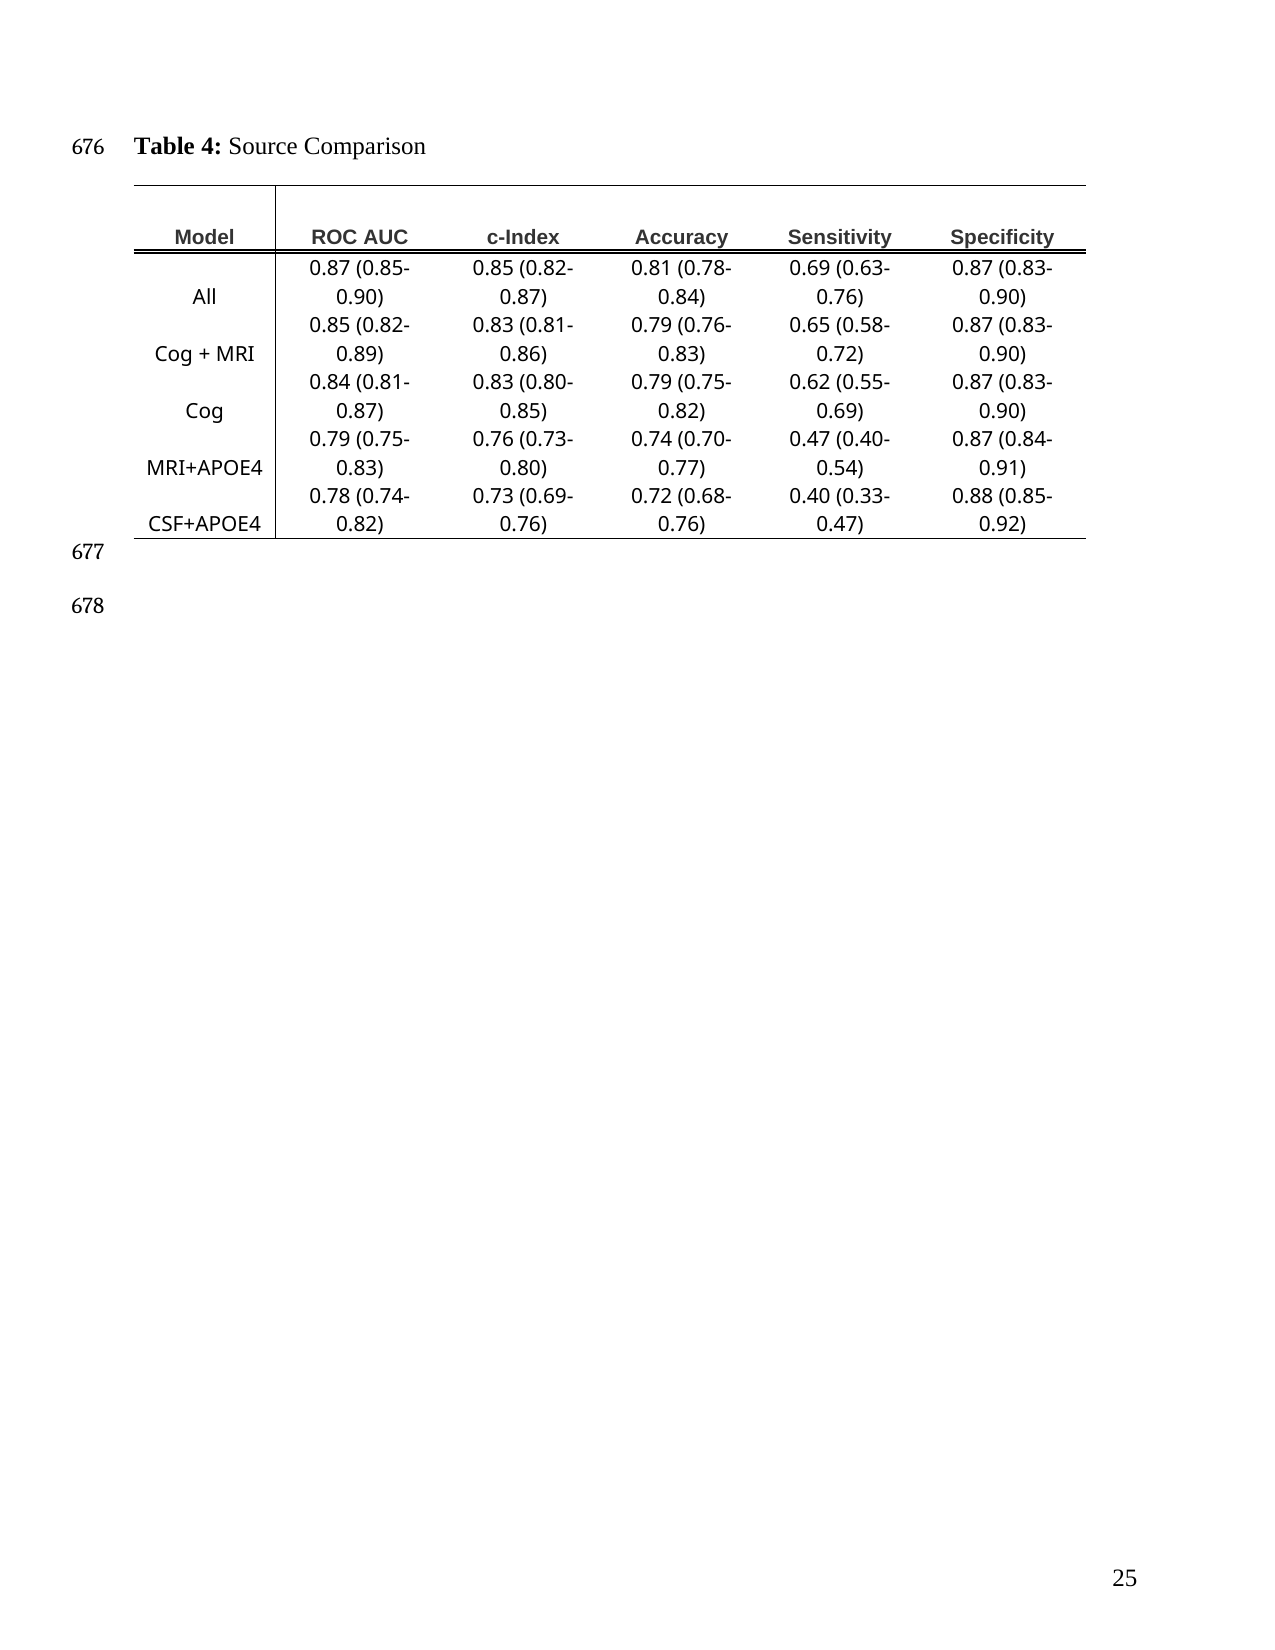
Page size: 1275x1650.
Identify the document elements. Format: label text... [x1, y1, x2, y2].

table_cell 0.62 (0.55-0.69) [761, 367, 919, 424]
table_cell 0.81 (0.78-0.84) [602, 254, 761, 310]
table_cell 0.79 (0.75-0.82) [602, 367, 761, 424]
table_cell 0.87 (0.84-0.91) [919, 424, 1086, 481]
table_cell 0.78 (0.74-0.82) [276, 481, 444, 538]
table_cell 0.40 (0.33-0.47) [761, 481, 919, 538]
table_cell 0.84 (0.81-0.87) [276, 367, 444, 424]
table_cell 0.79 (0.76-0.83) [602, 310, 761, 367]
table_cell 0.87 (0.83-0.90) [919, 367, 1086, 424]
table_cell 0.47 (0.40-0.54) [761, 424, 919, 481]
table_header Sensitivity [761, 186, 919, 249]
table_cell 0.74 (0.70-0.77) [602, 424, 761, 481]
table_cell 0.83 (0.80-0.85) [444, 367, 602, 424]
table_cell 0.85 (0.82-0.87) [444, 254, 602, 310]
table_cell 0.87 (0.83-0.90) [919, 254, 1086, 310]
table_header Model [134, 186, 275, 249]
table_cell 0.85 (0.82-0.89) [276, 310, 444, 367]
table_cell 0.87 (0.85-0.90) [276, 254, 444, 310]
table_cell 0.65 (0.58-0.72) [761, 310, 919, 367]
table_cell Cog + MRI [134, 310, 275, 367]
table_header ROC AUC [276, 186, 444, 249]
table_cell CSF+APOE4 [134, 481, 275, 538]
table_cell 0.76 (0.73-0.80) [444, 424, 602, 481]
table_cell 0.83 (0.81-0.86) [444, 310, 602, 367]
table_cell 0.72 (0.68-0.76) [602, 481, 761, 538]
table_header Specificity [919, 186, 1086, 249]
table_cell 0.88 (0.85-0.92) [919, 481, 1086, 538]
table_header c-Index [444, 186, 602, 249]
table_cell 0.79 (0.75-0.83) [276, 424, 444, 481]
table_cell 0.87 (0.83-0.90) [919, 310, 1086, 367]
table_header Accuracy [602, 186, 761, 249]
table_cell All [134, 254, 275, 310]
table_cell MRI+APOE4 [134, 424, 275, 481]
text Table 4: Source Comparison [133, 131, 1152, 160]
table_cell 0.73 (0.69-0.76) [444, 481, 602, 538]
table_cell Cog [134, 367, 275, 424]
table_cell 0.69 (0.63-0.76) [761, 254, 919, 310]
